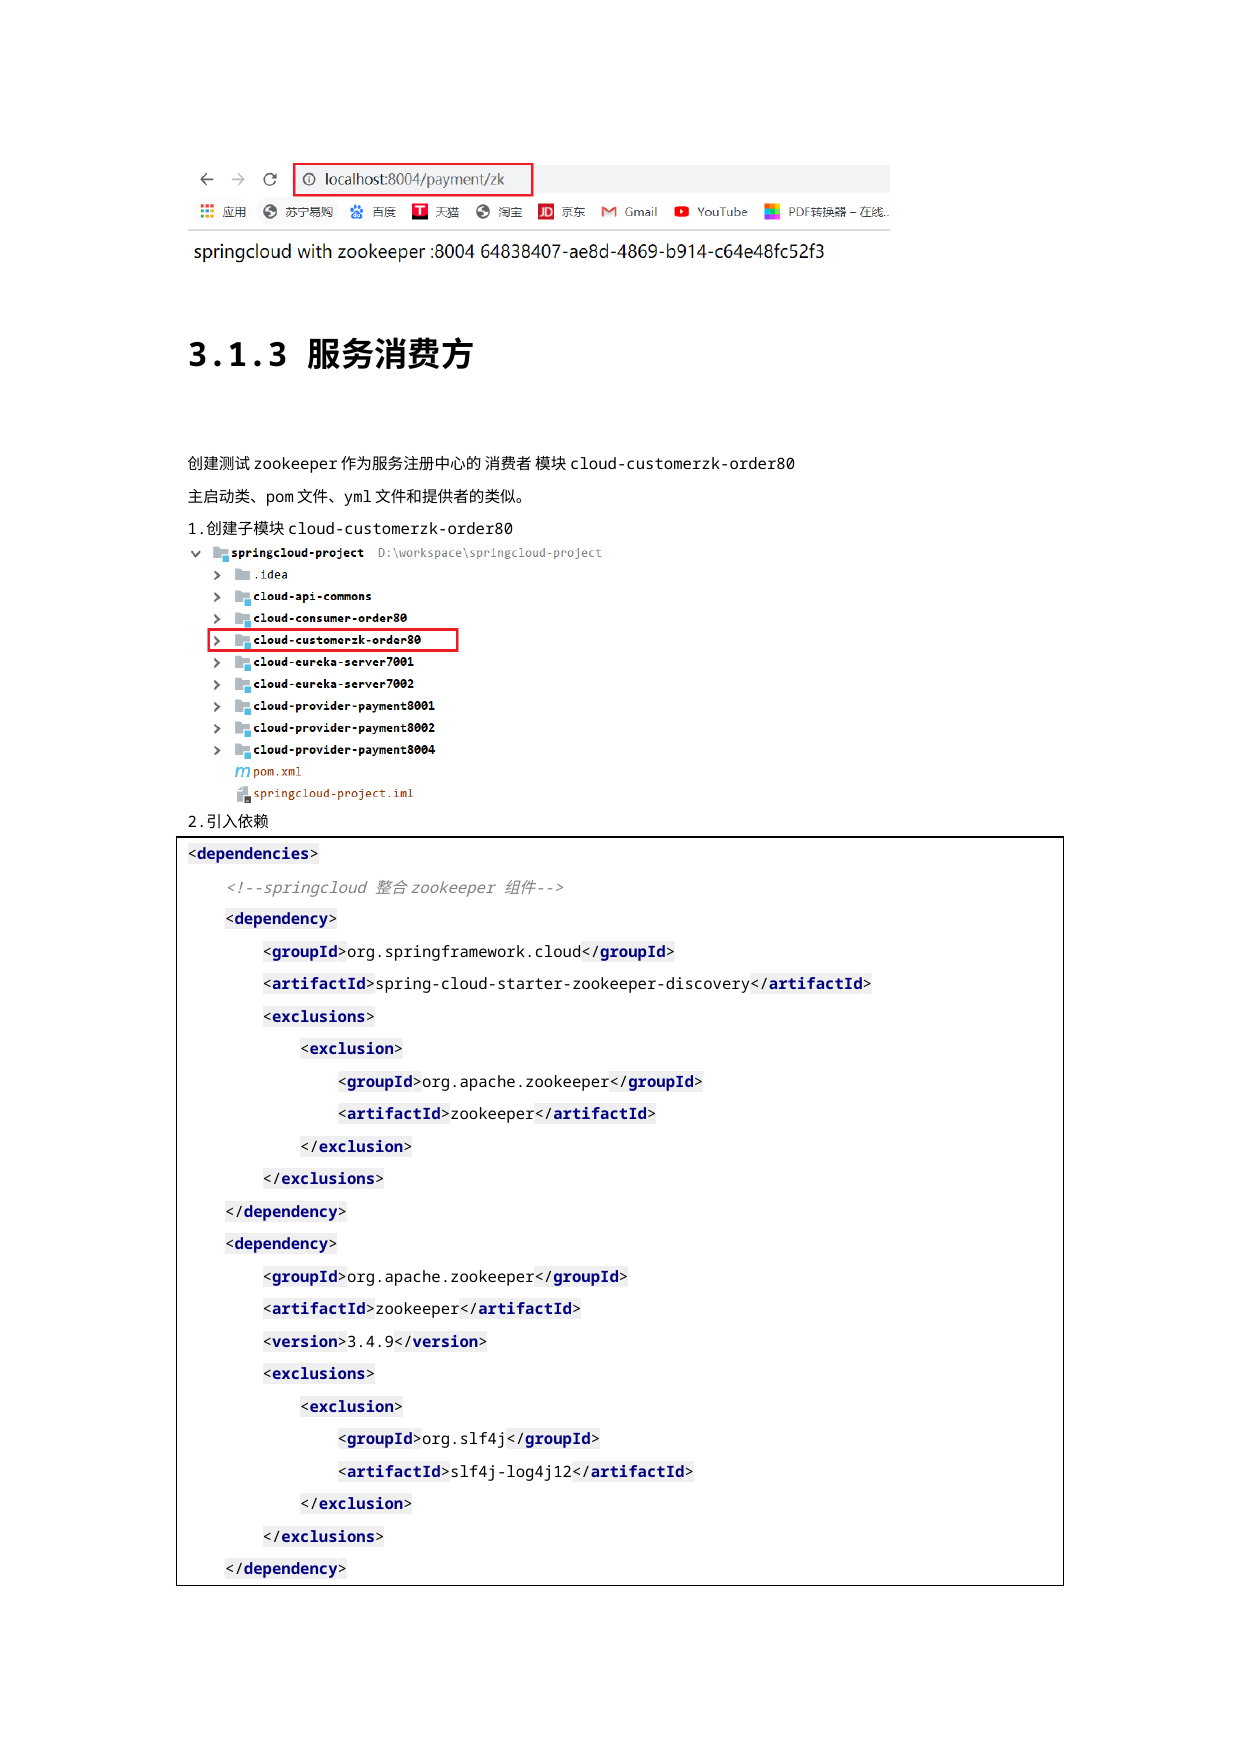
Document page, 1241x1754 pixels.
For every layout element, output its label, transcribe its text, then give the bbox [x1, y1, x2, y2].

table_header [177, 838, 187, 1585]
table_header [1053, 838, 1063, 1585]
text 2.引入依赖 [187, 804, 1053, 836]
subtitle 3.1.3 服务消费方 [187, 319, 1053, 384]
text 主启动类、pom文件、yml文件和提供者的类似。 [187, 479, 1053, 511]
picture [187, 543, 605, 804]
text 创建测试zookeeper作为服务注册中心的 消费者 模块 cloud-customerzk-order80 [187, 446, 1053, 479]
text 1.创建子模块 cloud-customerzk-order80 [187, 511, 1053, 544]
picture [187, 162, 891, 270]
